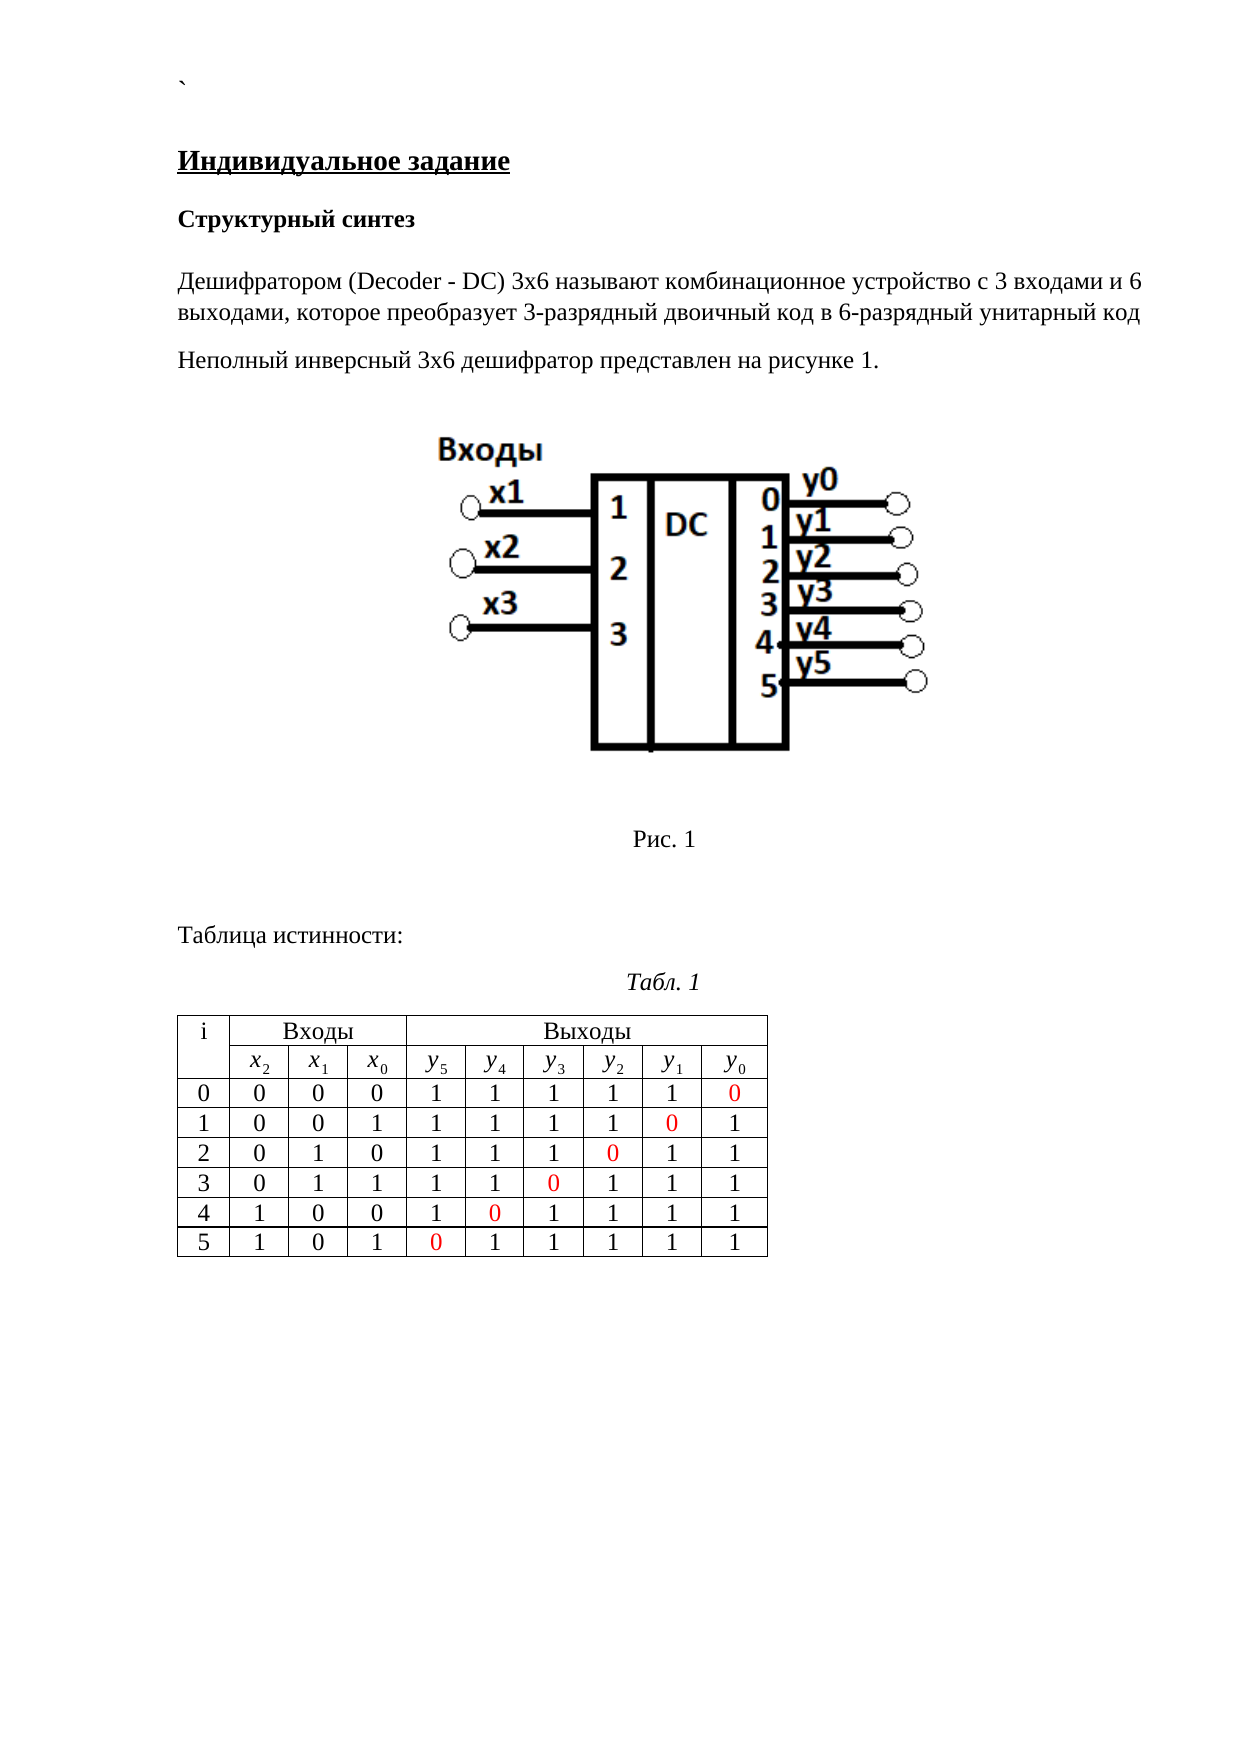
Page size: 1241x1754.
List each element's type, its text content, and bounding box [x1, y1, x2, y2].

table_cell 2 [178, 1138, 229, 1167]
table_cell 1 [178, 1108, 229, 1137]
table_cell 1 [348, 1228, 406, 1256]
table_cell 1 [702, 1228, 767, 1256]
table_cell 0 [466, 1198, 523, 1226]
table_cell 1 [289, 1138, 347, 1167]
text Дешифратором (Decoder - DC) 3x6 называют комбинационное устройство с 3 входами и 6 выходами, которое преобразует 3-разрядный двоичный код в 6-разрядный унитарный код [177, 235, 1152, 326]
table_cell 1 [466, 1168, 523, 1197]
text Индивидуальное задание [177, 143, 1152, 177]
table_cell 1 [466, 1138, 523, 1167]
table_cell 1 [466, 1228, 523, 1256]
table_cell 1 [702, 1138, 767, 1167]
table_cell 3 [178, 1168, 229, 1197]
table_cell 1 [407, 1138, 465, 1167]
table_cell 0 [702, 1079, 767, 1107]
table_cell 0 [348, 1079, 406, 1107]
table_cell 0 [230, 1108, 288, 1137]
table_cell 1 [524, 1138, 583, 1167]
table_cell 0 [230, 1138, 288, 1167]
table_cell 0 [289, 1198, 347, 1226]
table_cell 0 [289, 1108, 347, 1137]
table_header Входы [230, 1016, 406, 1045]
table_cell 0 [348, 1198, 406, 1226]
table_cell 0 [289, 1079, 347, 1107]
table_cell 1 [289, 1168, 347, 1197]
table_cell 0 [348, 1138, 406, 1167]
table_cell 1 [702, 1198, 767, 1226]
table_cell 0 [584, 1138, 642, 1167]
table_cell [702, 1046, 767, 1077]
table_cell 1 [524, 1198, 583, 1226]
table_cell 1 [524, 1108, 583, 1137]
table_cell [348, 1046, 406, 1077]
table_header i [178, 1016, 229, 1077]
table_cell 1 [702, 1168, 767, 1197]
table_cell 1 [584, 1168, 642, 1197]
table_cell 1 [407, 1079, 465, 1107]
table_cell [466, 1046, 523, 1077]
table_cell 1 [584, 1079, 642, 1107]
table_cell 1 [348, 1108, 406, 1137]
text Неполный инверсный 3х6 дешифратор представлен на рисунке 1. [177, 345, 1152, 374]
table_cell 5 [178, 1228, 229, 1256]
table_cell 1 [466, 1108, 523, 1137]
text Табл. 1 [177, 967, 1152, 996]
table_cell 1 [230, 1198, 288, 1226]
table_cell [524, 1046, 583, 1077]
table_cell 0 [524, 1168, 583, 1197]
table_cell 1 [524, 1228, 583, 1256]
table_cell 0 [407, 1228, 465, 1256]
table_cell 1 [407, 1168, 465, 1197]
table_cell 1 [524, 1079, 583, 1107]
table_cell 1 [643, 1079, 701, 1107]
table_cell 0 [178, 1079, 229, 1107]
table_cell 1 [643, 1198, 701, 1226]
table_cell 1 [348, 1168, 406, 1197]
table_cell [230, 1046, 288, 1077]
table_cell [407, 1046, 465, 1077]
table_cell [289, 1046, 347, 1077]
table_header Выходы [407, 1016, 767, 1045]
table_cell 1 [407, 1198, 465, 1226]
text Таблица истинности: [177, 920, 1152, 948]
table_cell 0 [230, 1079, 288, 1107]
table_cell 1 [643, 1228, 701, 1256]
table_cell [584, 1046, 642, 1077]
table_cell 1 [643, 1168, 701, 1197]
table_cell 1 [702, 1108, 767, 1137]
text Рис. 1 [177, 824, 1152, 853]
table_cell 1 [584, 1108, 642, 1137]
table_cell [643, 1046, 701, 1077]
table_cell 1 [584, 1198, 642, 1226]
table_cell 1 [466, 1079, 523, 1107]
table_cell 1 [230, 1228, 288, 1256]
text Структурный синтез [177, 204, 1152, 233]
table_cell 0 [289, 1228, 347, 1256]
table_cell 1 [643, 1138, 701, 1167]
table_cell 1 [407, 1108, 465, 1137]
picture [359, 392, 970, 806]
table_cell 1 [584, 1228, 642, 1256]
table_cell 0 [230, 1168, 288, 1197]
table_cell 4 [178, 1198, 229, 1226]
table_cell 0 [643, 1108, 701, 1137]
